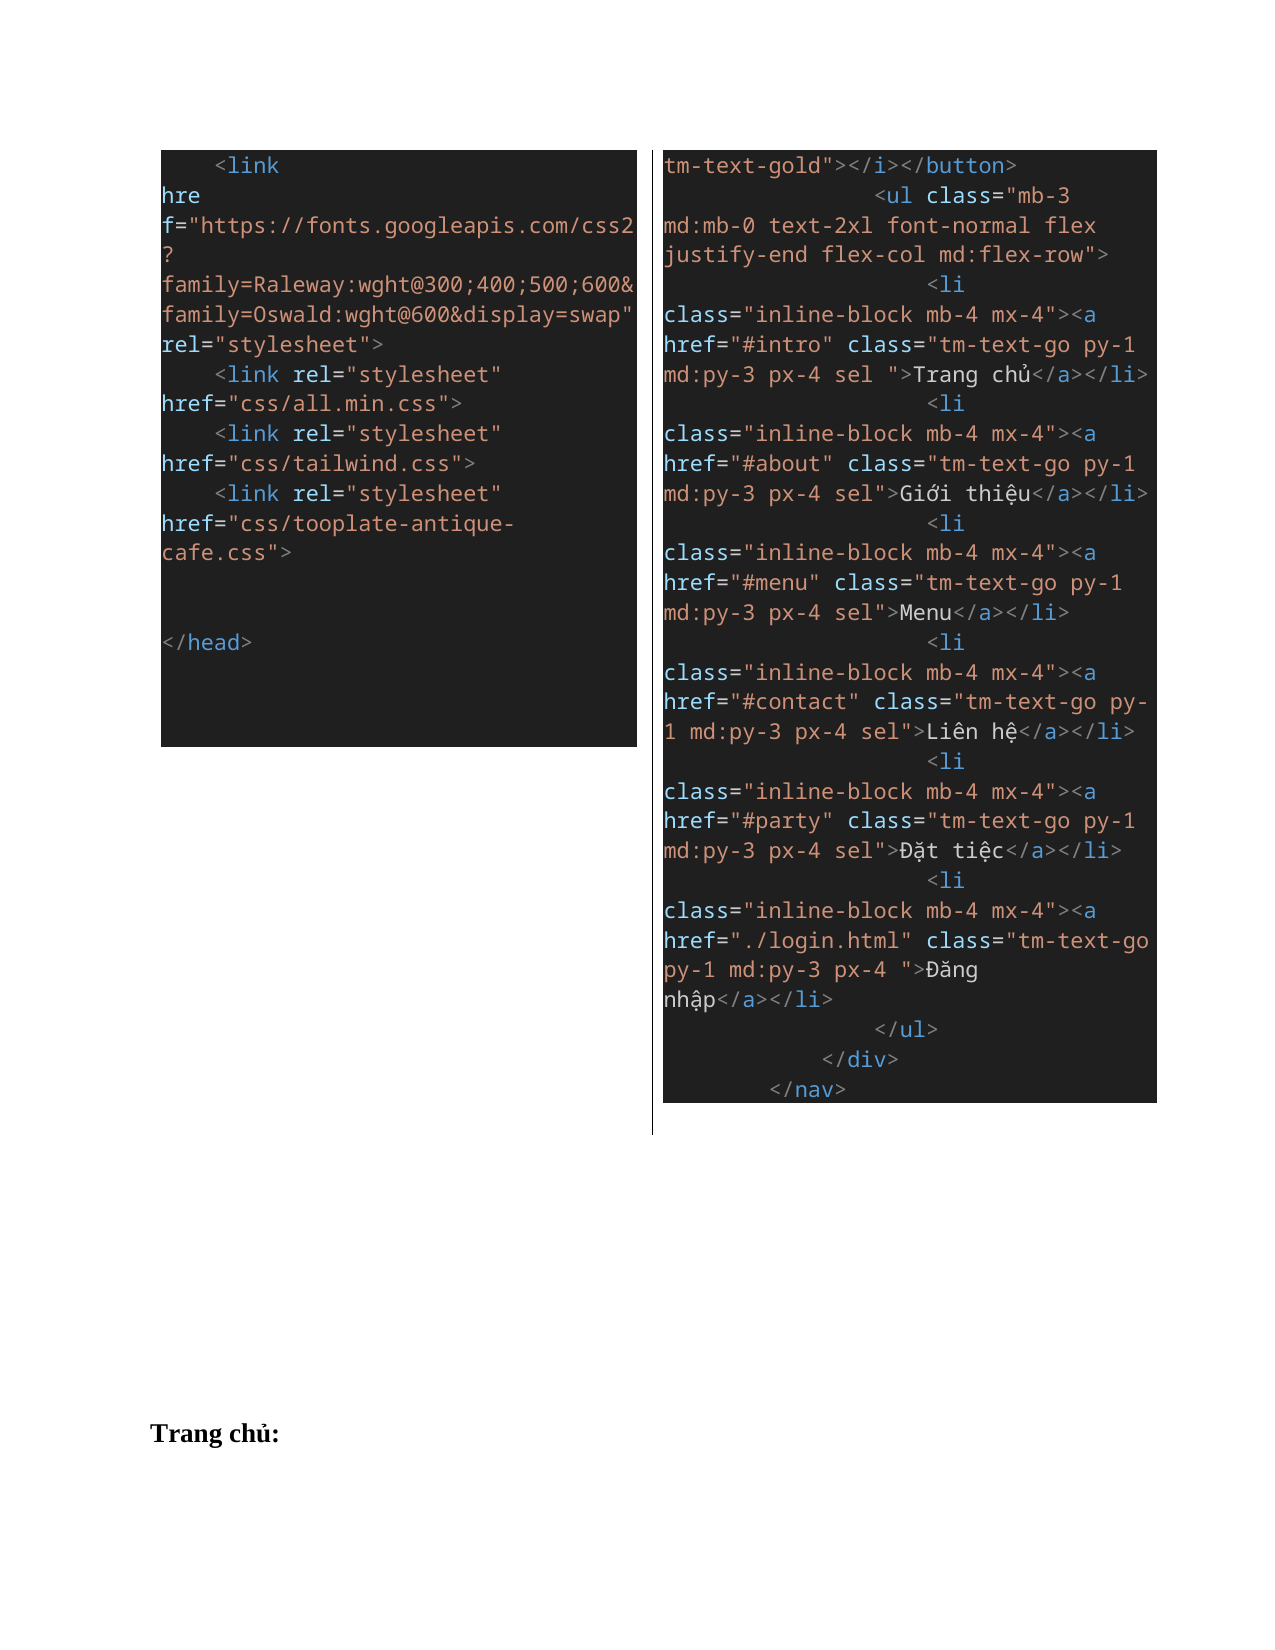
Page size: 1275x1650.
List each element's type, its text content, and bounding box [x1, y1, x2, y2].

text Trang chủ: [150, 1417, 1125, 1448]
